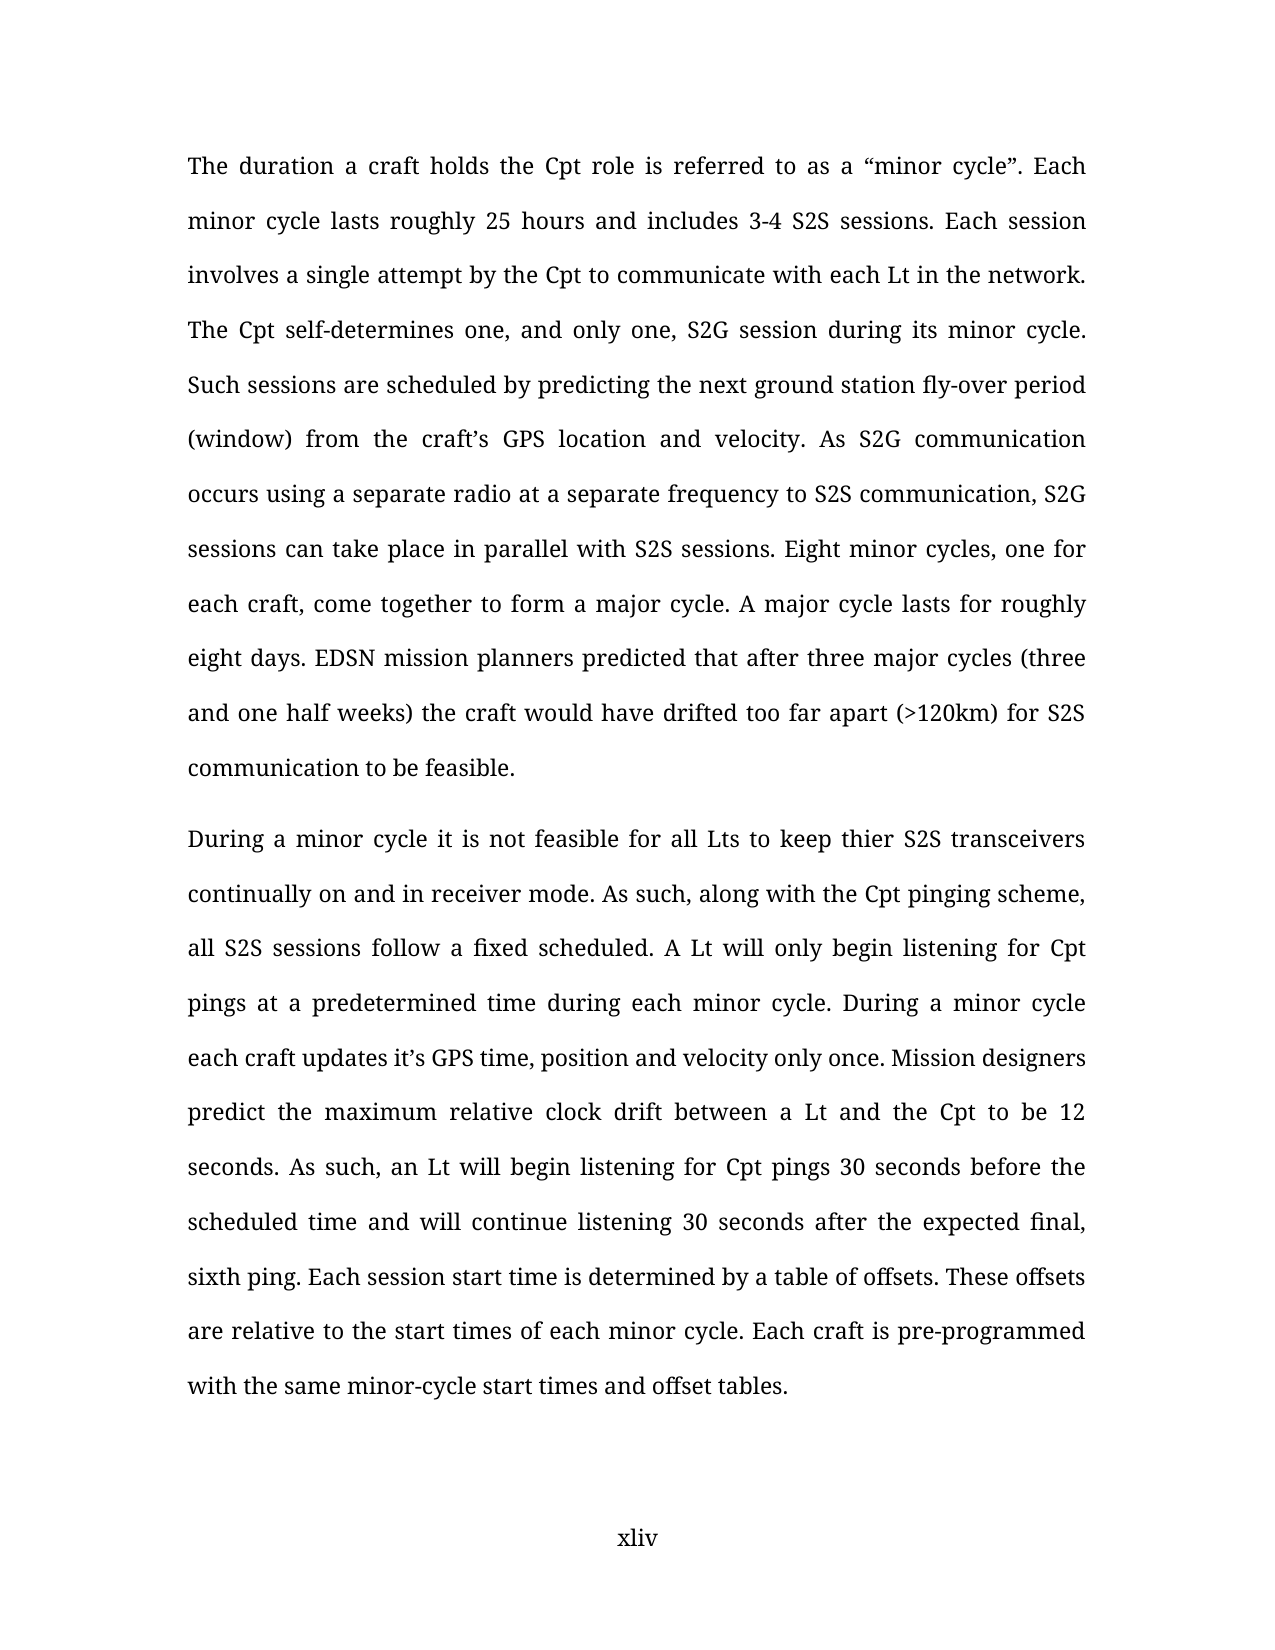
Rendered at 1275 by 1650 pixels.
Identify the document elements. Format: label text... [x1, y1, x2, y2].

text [187, 150, 1087, 783]
text During a minor cycle it is not feasible for all Lts to keep thier S2S transceivers continually on and in receiver mode. As such, along with the Cpt pinging scheme, all S2S sessions follow a fixed scheduled. A Lt will only begin listening for Cpt pings at a predetermined time during each minor cycle. During a minor cycle each craft updates it’s GPS time, position and velocity only once. Mission designers predict the maximum relative clock drift between a Lt and the Cpt to be 12 seconds. As such, an Lt will begin listening for Cpt pings 30 seconds before the scheduled time and will continue listening 30 seconds after the expected final, sixth ping. Each session start time is determined by a table of offsets. These offsets are relative to the start times of each minor cycle. Each craft is pre-programmed with the same minor-cycle start times and offset tables. [187, 823, 1087, 1401]
